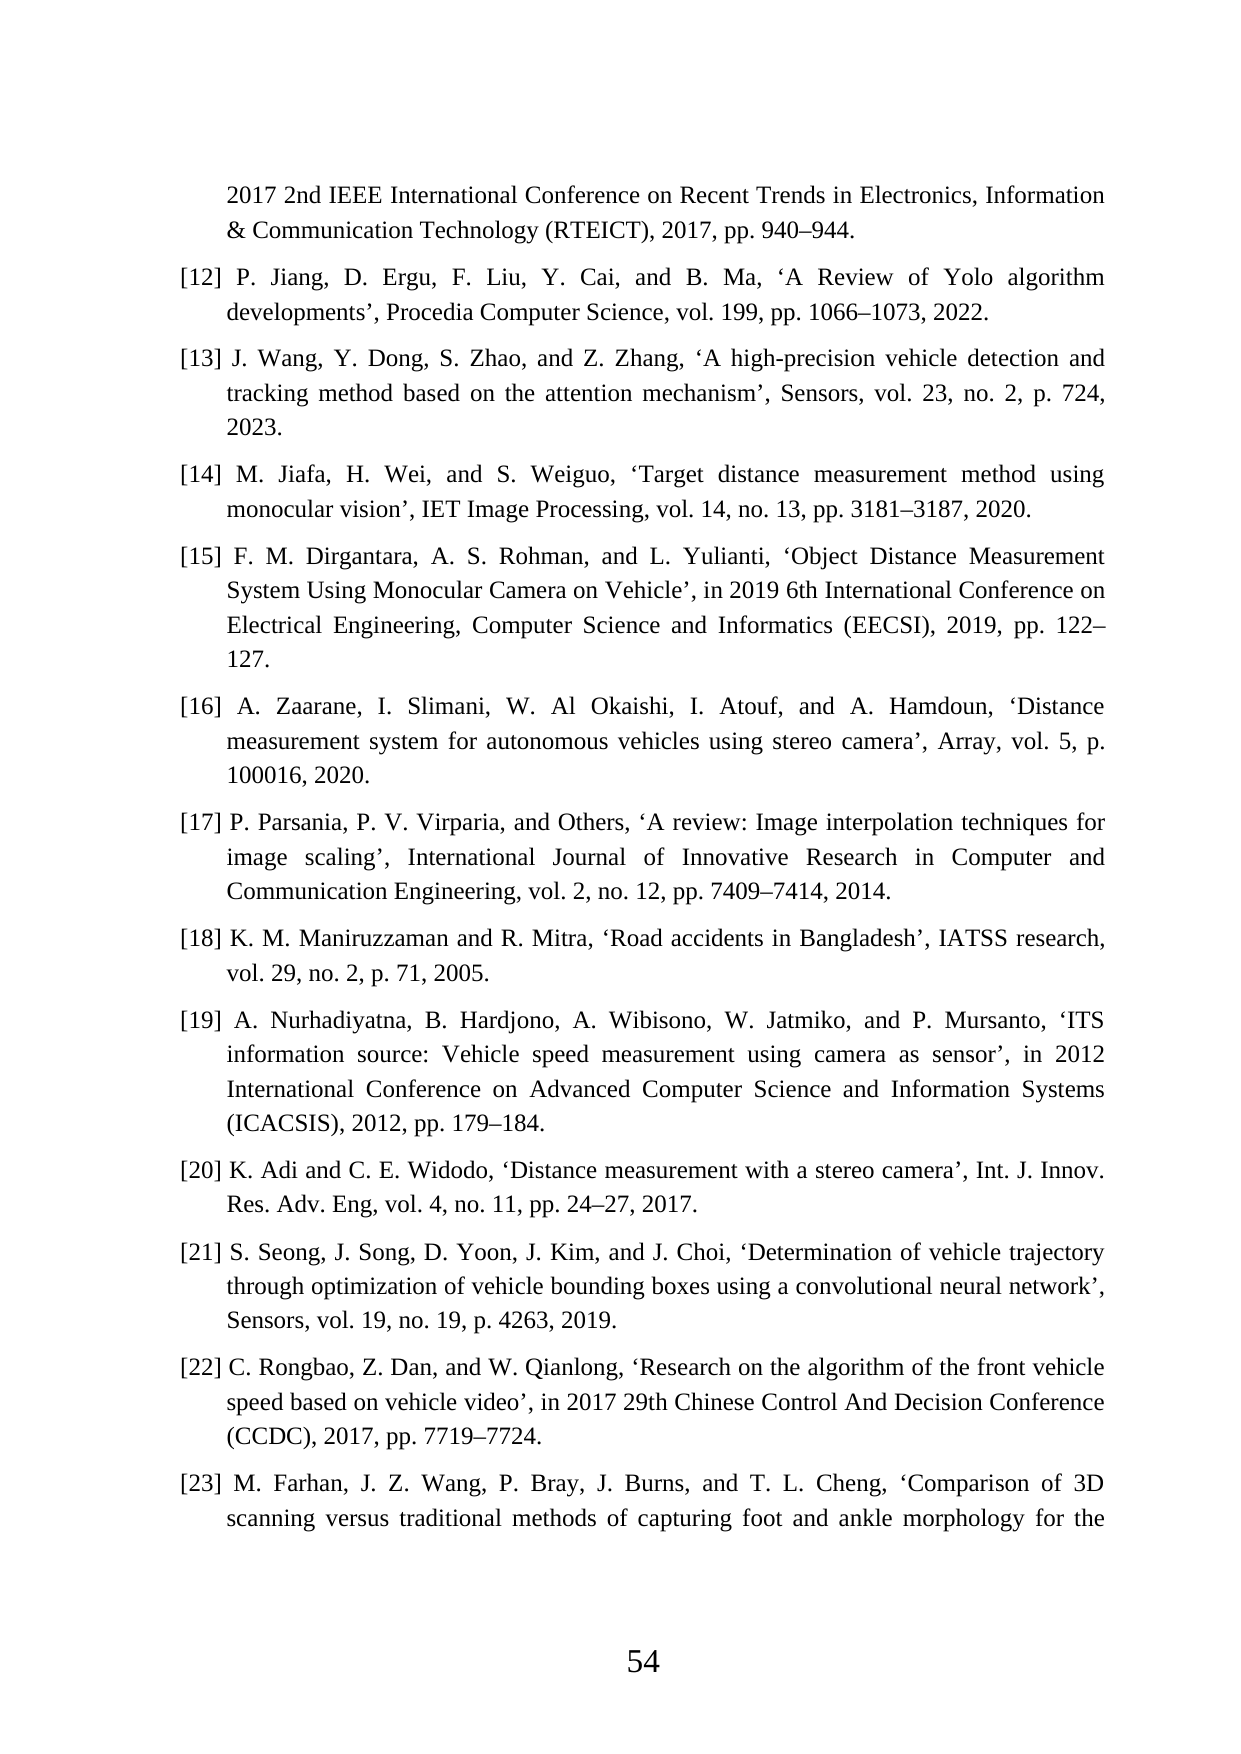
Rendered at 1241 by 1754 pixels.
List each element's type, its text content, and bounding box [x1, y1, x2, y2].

text [21] S. Seong, J. Song, D. Yoon, J. Kim, and J. Choi, ‘Determination of vehicle trajectory through optimization of vehicle bounding boxes using a convolutional neural network’, Sensors, vol. 19, no. 19, p. 4263, 2019. [180, 1237, 1106, 1334]
text [12] P. Jiang, D. Ergu, F. Liu, Y. Cai, and B. Ma, ‘A Review of Yolo algorithm developments’, Procedia Computer Science, vol. 199, pp. 1066–1073, 2022. [180, 262, 1106, 325]
text [17] P. Parsania, P. V. Virparia, and Others, ‘A review: Image interpolation techniques for image scaling’, International Journal of Innovative Research in Computer and Communication Engineering, vol. 2, no. 12, pp. 7409–7414, 2014. [180, 807, 1106, 905]
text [180, 181, 1106, 244]
text [19] A. Nurhadiyatna, B. Hardjono, A. Wibisono, W. Jatmiko, and P. Mursanto, ‘ITS information source: Vehicle speed measurement using camera as sensor’, in 2012 International Conference on Advanced Computer Science and Information Systems (ICACSIS), 2012, pp. 179–184. [180, 1005, 1106, 1137]
text [13] J. Wang, Y. Dong, S. Zhao, and Z. Zhang, ‘A high-precision vehicle detection and tracking method based on the attention mechanism’, Sensors, vol. 23, no. 2, p. 724, 2023. [180, 343, 1106, 441]
text [20] K. Adi and C. E. Widodo, ‘Distance measurement with a stereo camera’, Int. J. Innov. Res. Adv. Eng, vol. 4, no. 11, pp. 24–27, 2017. [180, 1155, 1106, 1218]
text [15] F. M. Dirgantara, A. S. Rohman, and L. Yulianti, ‘Object Distance Measurement System Using Monocular Camera on Vehicle’, in 2019 6th International Conference on Electrical Engineering, Computer Science and Informatics (EECSI), 2019, pp. 122–127. [180, 541, 1106, 673]
text [18] K. M. Maniruzzaman and R. Mitra, ‘Road accidents in Bangladesh’, IATSS research, vol. 29, no. 2, p. 71, 2005. [180, 923, 1106, 986]
text [14] M. Jiafa, H. Wei, and S. Weiguo, ‘Target distance measurement method using monocular vision’, IET Image Processing, vol. 14, no. 13, pp. 3181–3187, 2020. [180, 459, 1106, 523]
text [22] C. Rongbao, Z. Dan, and W. Qianlong, ‘Research on the algorithm of the front vehicle speed based on vehicle video’, in 2017 29th Chinese Control And Decision Conference (CCDC), 2017, pp. 7719–7724. [180, 1352, 1106, 1450]
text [180, 1468, 1106, 1532]
text [16] A. Zaarane, I. Slimani, W. Al Okaishi, I. Atouf, and A. Hamdoun, ‘Distance measurement system for autonomous vehicles using stereo camera’, Array, vol. 5, p. 100016, 2020. [180, 691, 1106, 789]
